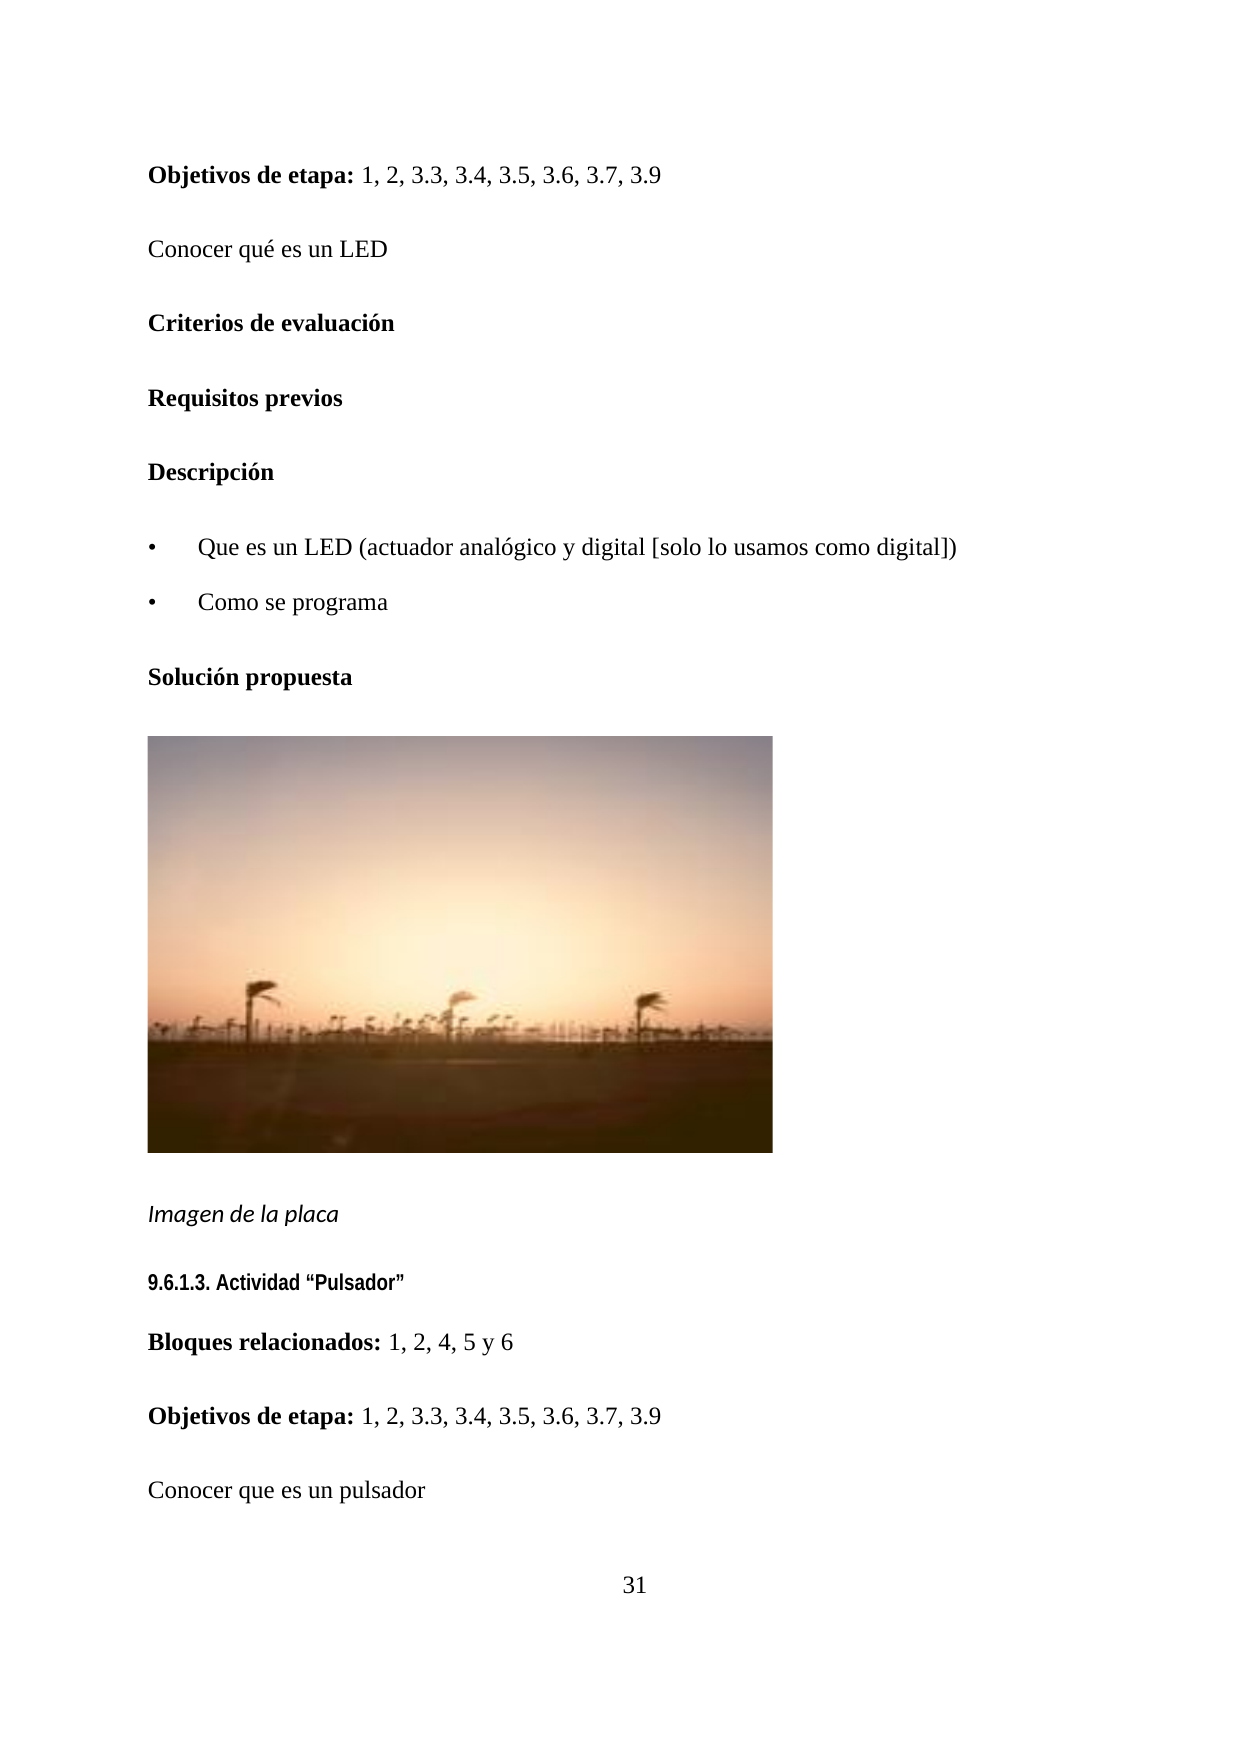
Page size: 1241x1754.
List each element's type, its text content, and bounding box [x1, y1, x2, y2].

text Objetivos de etapa: 1, 2, 3.3, 3.4, 3.5, 3.6, 3.7, 3.9 [148, 160, 1122, 188]
text Criterios de evaluación [148, 308, 1122, 337]
text Bloques relacionados: 1, 2, 4, 5 y 6 [148, 1327, 1122, 1355]
text Imagen de la placa [148, 1198, 1122, 1229]
text Conocer qué es un LED [148, 234, 1122, 263]
text Solución propuesta [148, 662, 1122, 690]
picture [147, 736, 773, 1153]
list Como se programa [148, 587, 1122, 616]
text Conocer que es un pulsador [148, 1475, 1122, 1504]
text Requisitos previos [148, 383, 1122, 412]
subtitle Actividad “Pulsador” [148, 1269, 1122, 1295]
text Descripción [148, 457, 1122, 486]
text Objetivos de etapa: 1, 2, 3.3, 3.4, 3.5, 3.6, 3.7, 3.9 [148, 1401, 1122, 1430]
list Que es un LED (actuador analógico y digital [solo lo usamos como digital]) [148, 532, 1122, 560]
